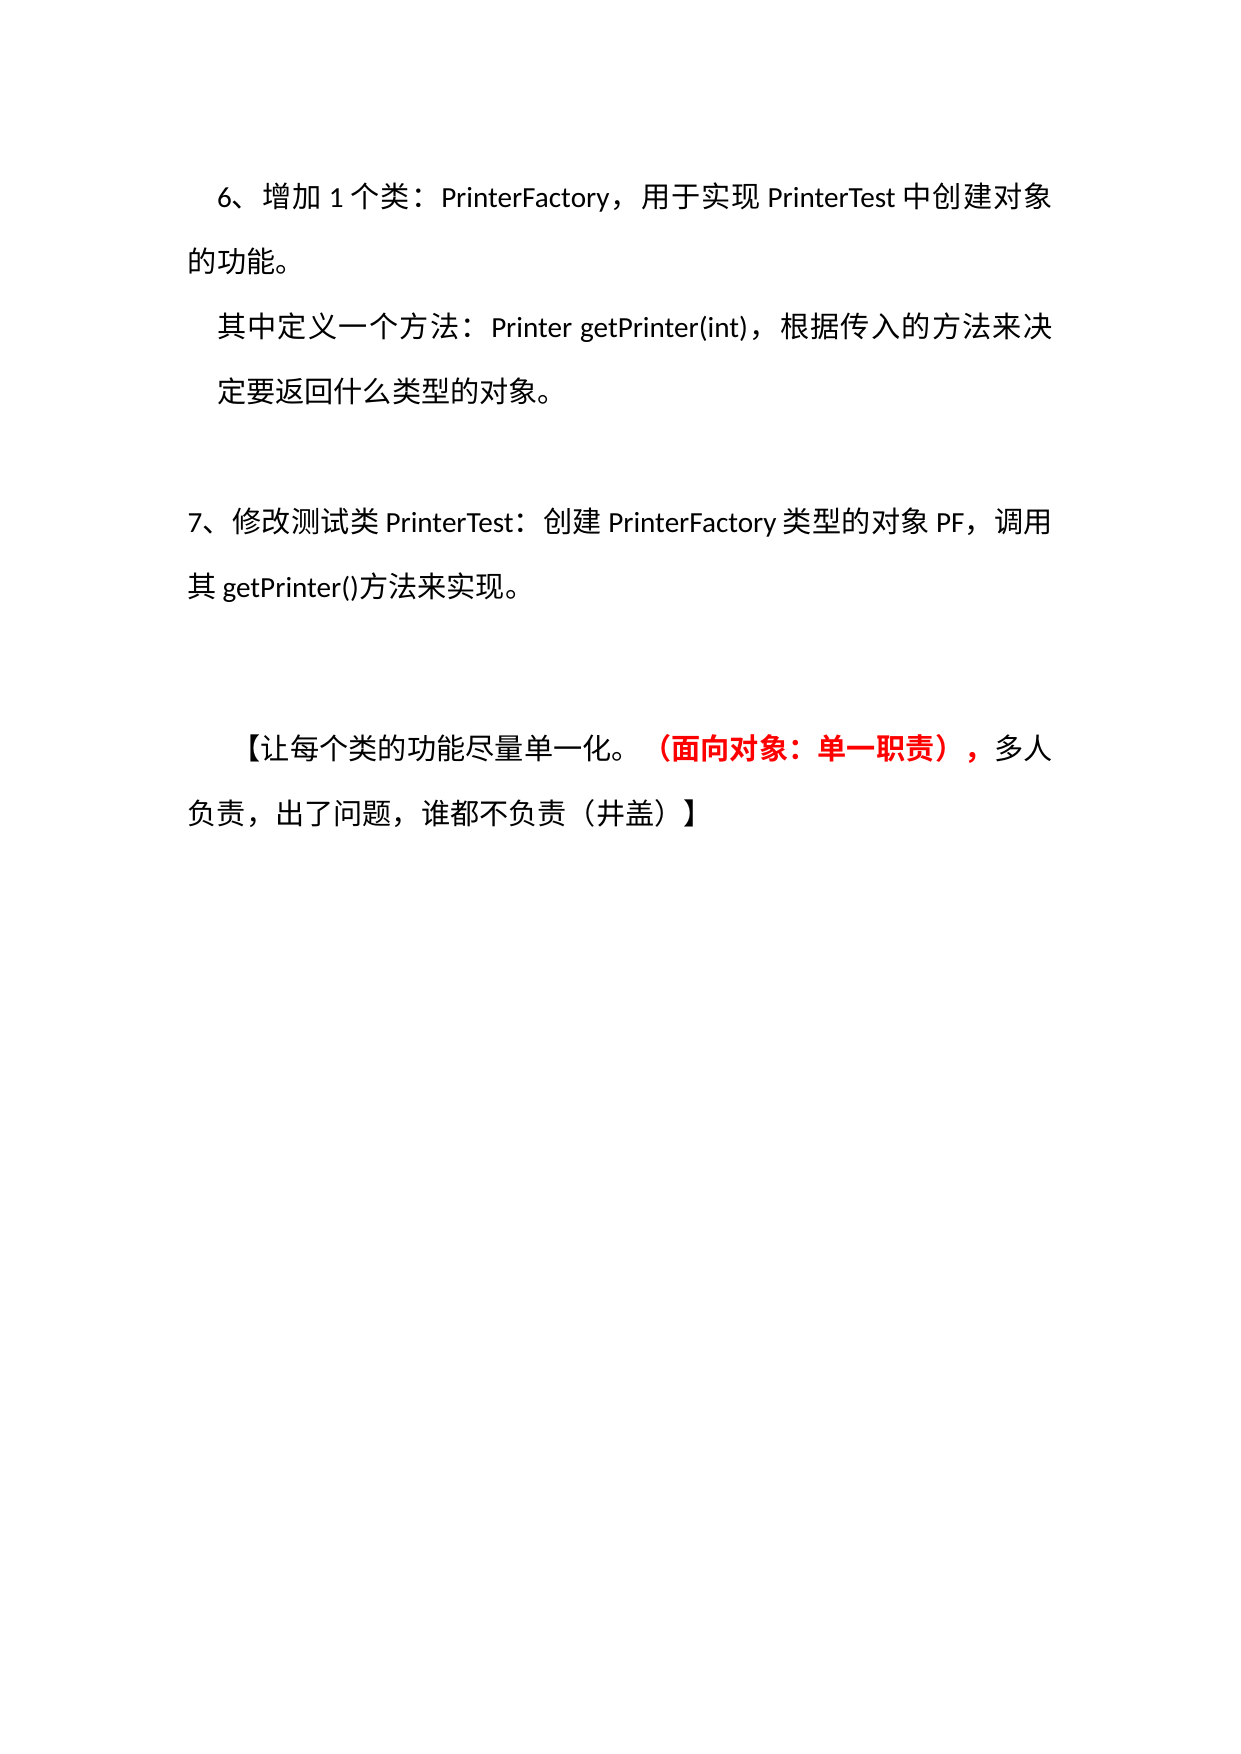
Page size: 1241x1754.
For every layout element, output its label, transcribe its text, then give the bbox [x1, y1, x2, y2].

text 【让每个类的功能尽量单一化。（面向对象：单一职责），多人负责，出了问题，谁都不负责（井盖）】 [187, 714, 1053, 844]
list 增加1个类：PrinterFactory，用于实现PrinterTest中创建对象的功能。 [188, 162, 1053, 292]
text 其中定义一个方法：Printer getPrinter(int)，根据传入的方法来决定要返回什么类型的对象。 [217, 292, 1053, 422]
text 7、修改测试类PrinterTest：创建PrinterFactory类型的对象PF，调用其getPrinter()方法来实现。 [187, 487, 1053, 617]
